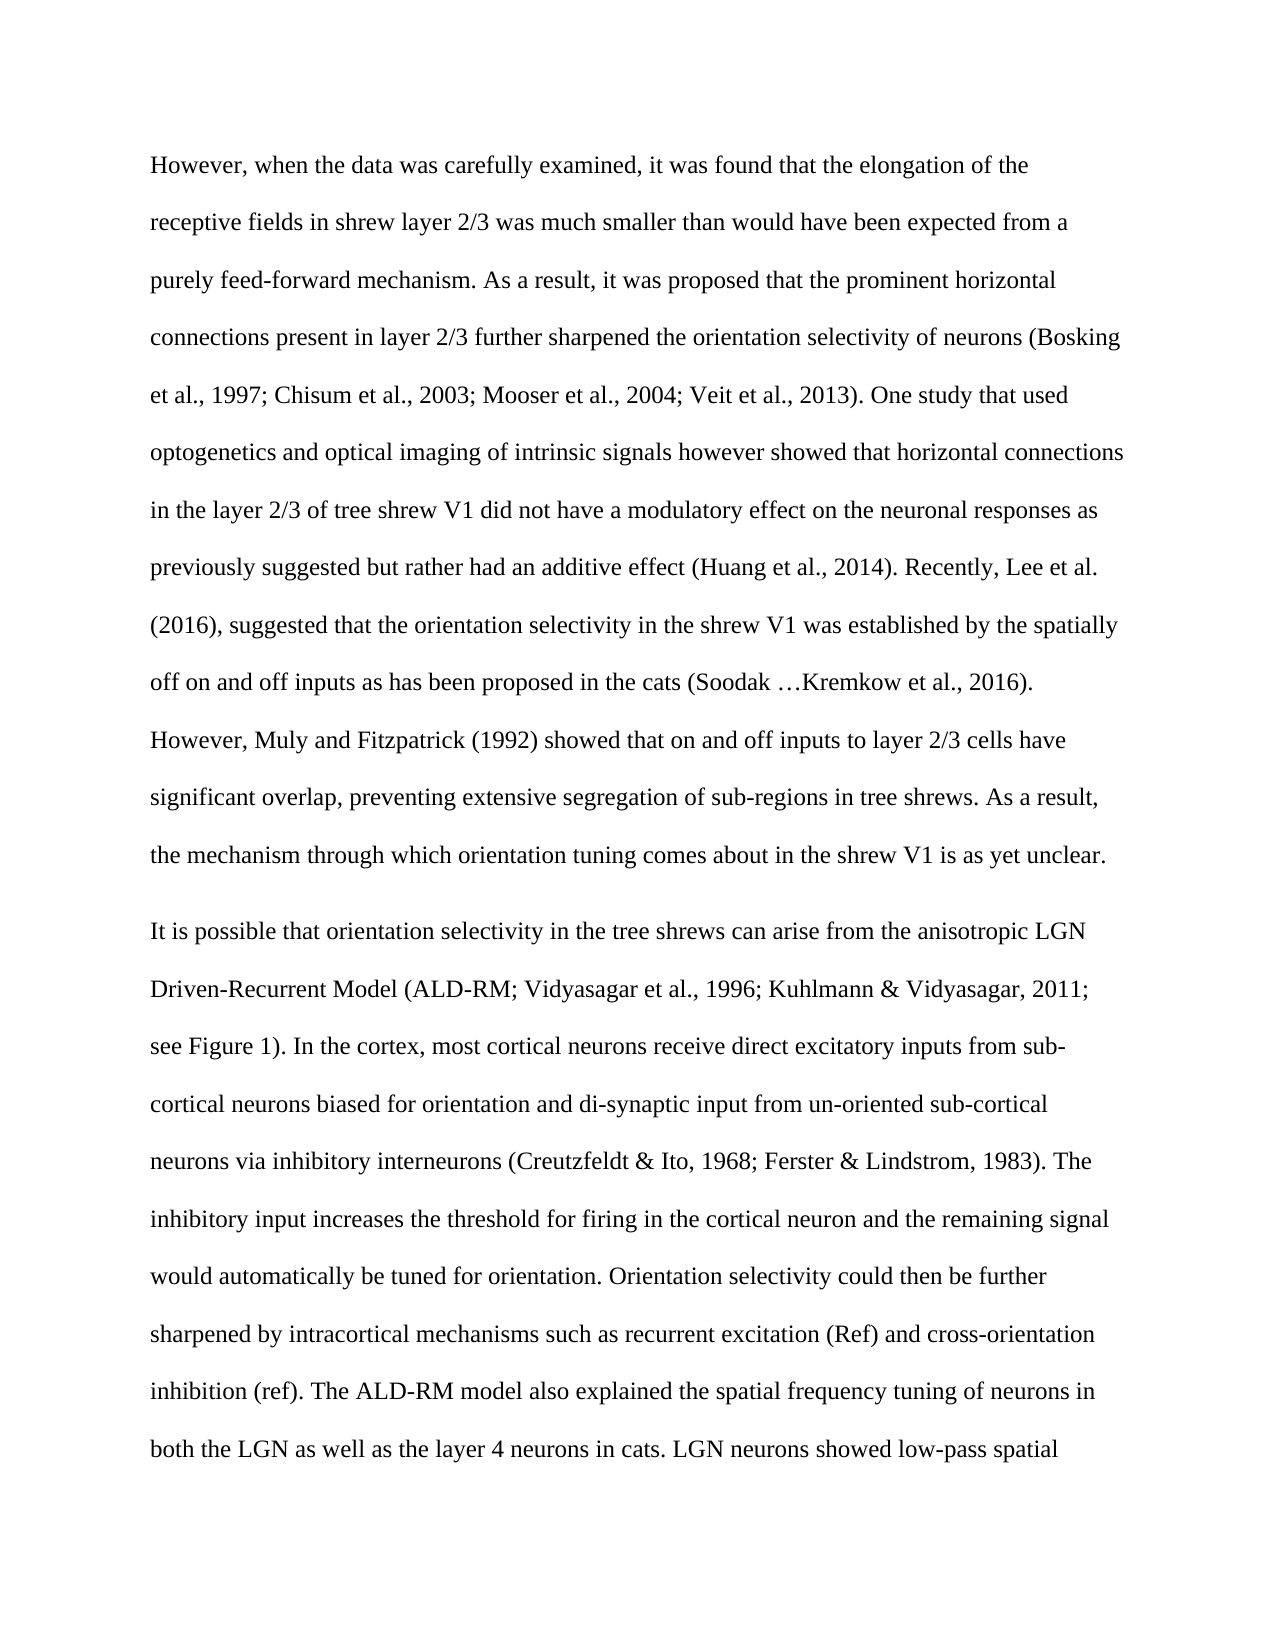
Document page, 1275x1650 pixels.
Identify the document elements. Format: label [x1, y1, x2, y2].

text [150, 150, 1125, 869]
text [150, 916, 1125, 1462]
